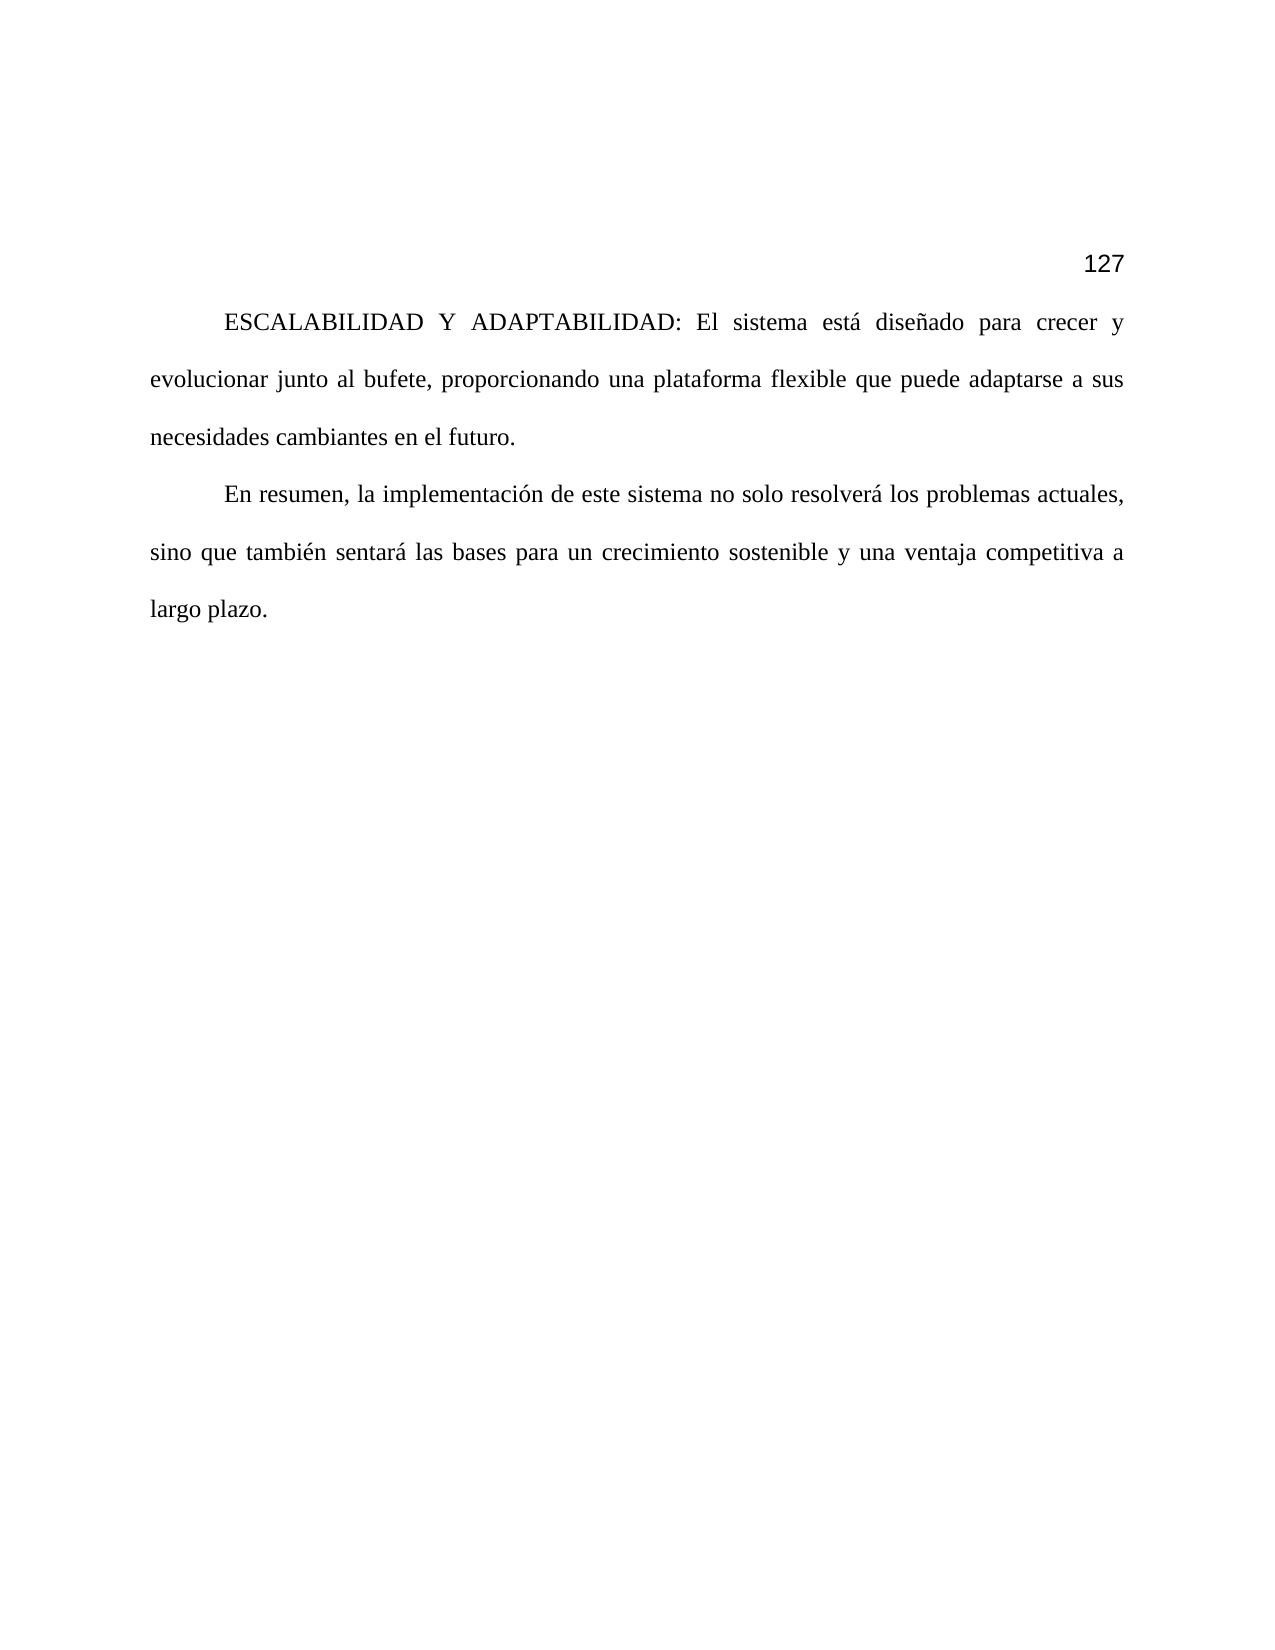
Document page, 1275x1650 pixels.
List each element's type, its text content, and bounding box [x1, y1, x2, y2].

text En resumen, la implementación de este sistema no solo resolverá los problemas actuales, sino que también sentará las bases para un crecimiento sostenible y una ventaja competitiva a largo plazo. [150, 479, 1125, 623]
text ESCALABILIDAD Y ADAPTABILIDAD: El sistema está diseñado para crecer y evolucionar junto al bufete, proporcionando una plataforma flexible que puede adaptarse a sus necesidades cambiantes en el futuro. [150, 307, 1125, 451]
